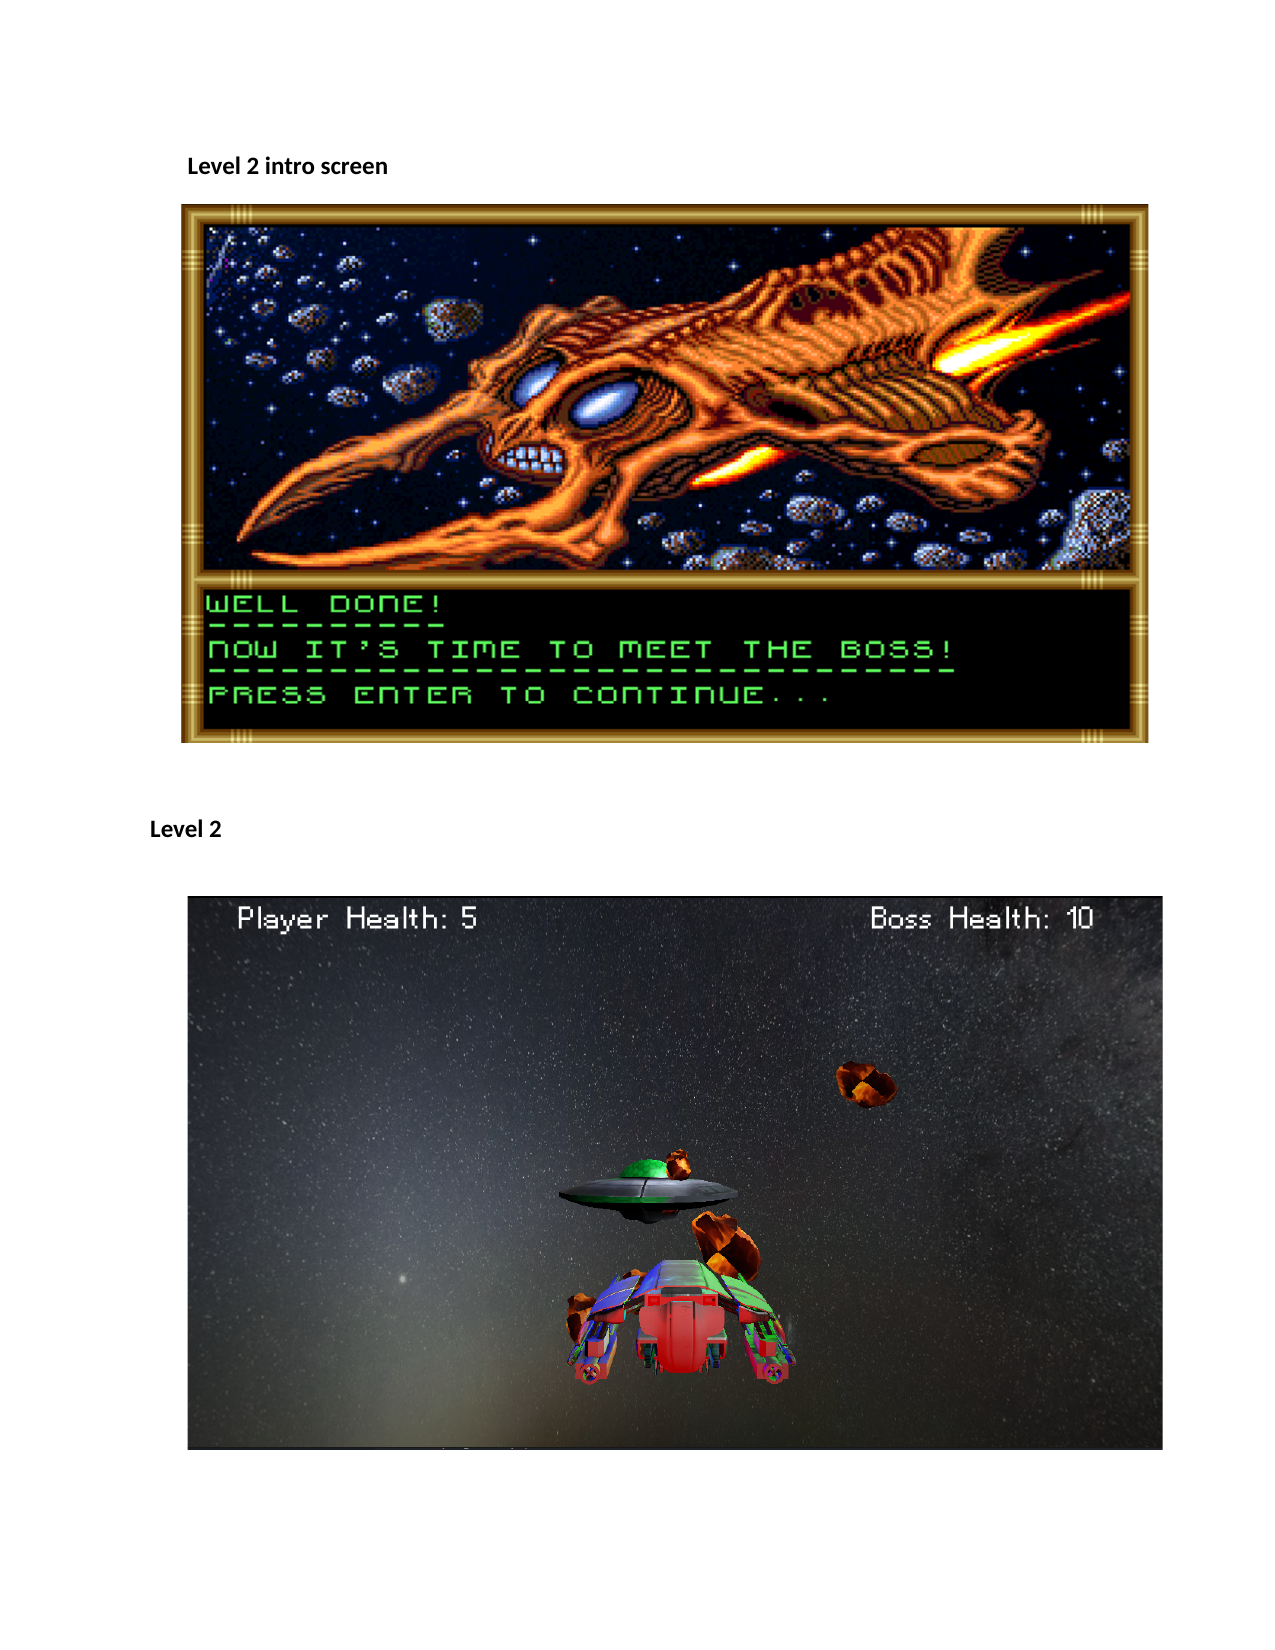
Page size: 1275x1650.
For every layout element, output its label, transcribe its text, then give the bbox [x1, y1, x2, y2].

picture [187, 896, 1163, 1450]
text Level 2 intro screen [187, 150, 1125, 181]
picture [181, 204, 1149, 743]
text Level 2 [150, 813, 1125, 844]
